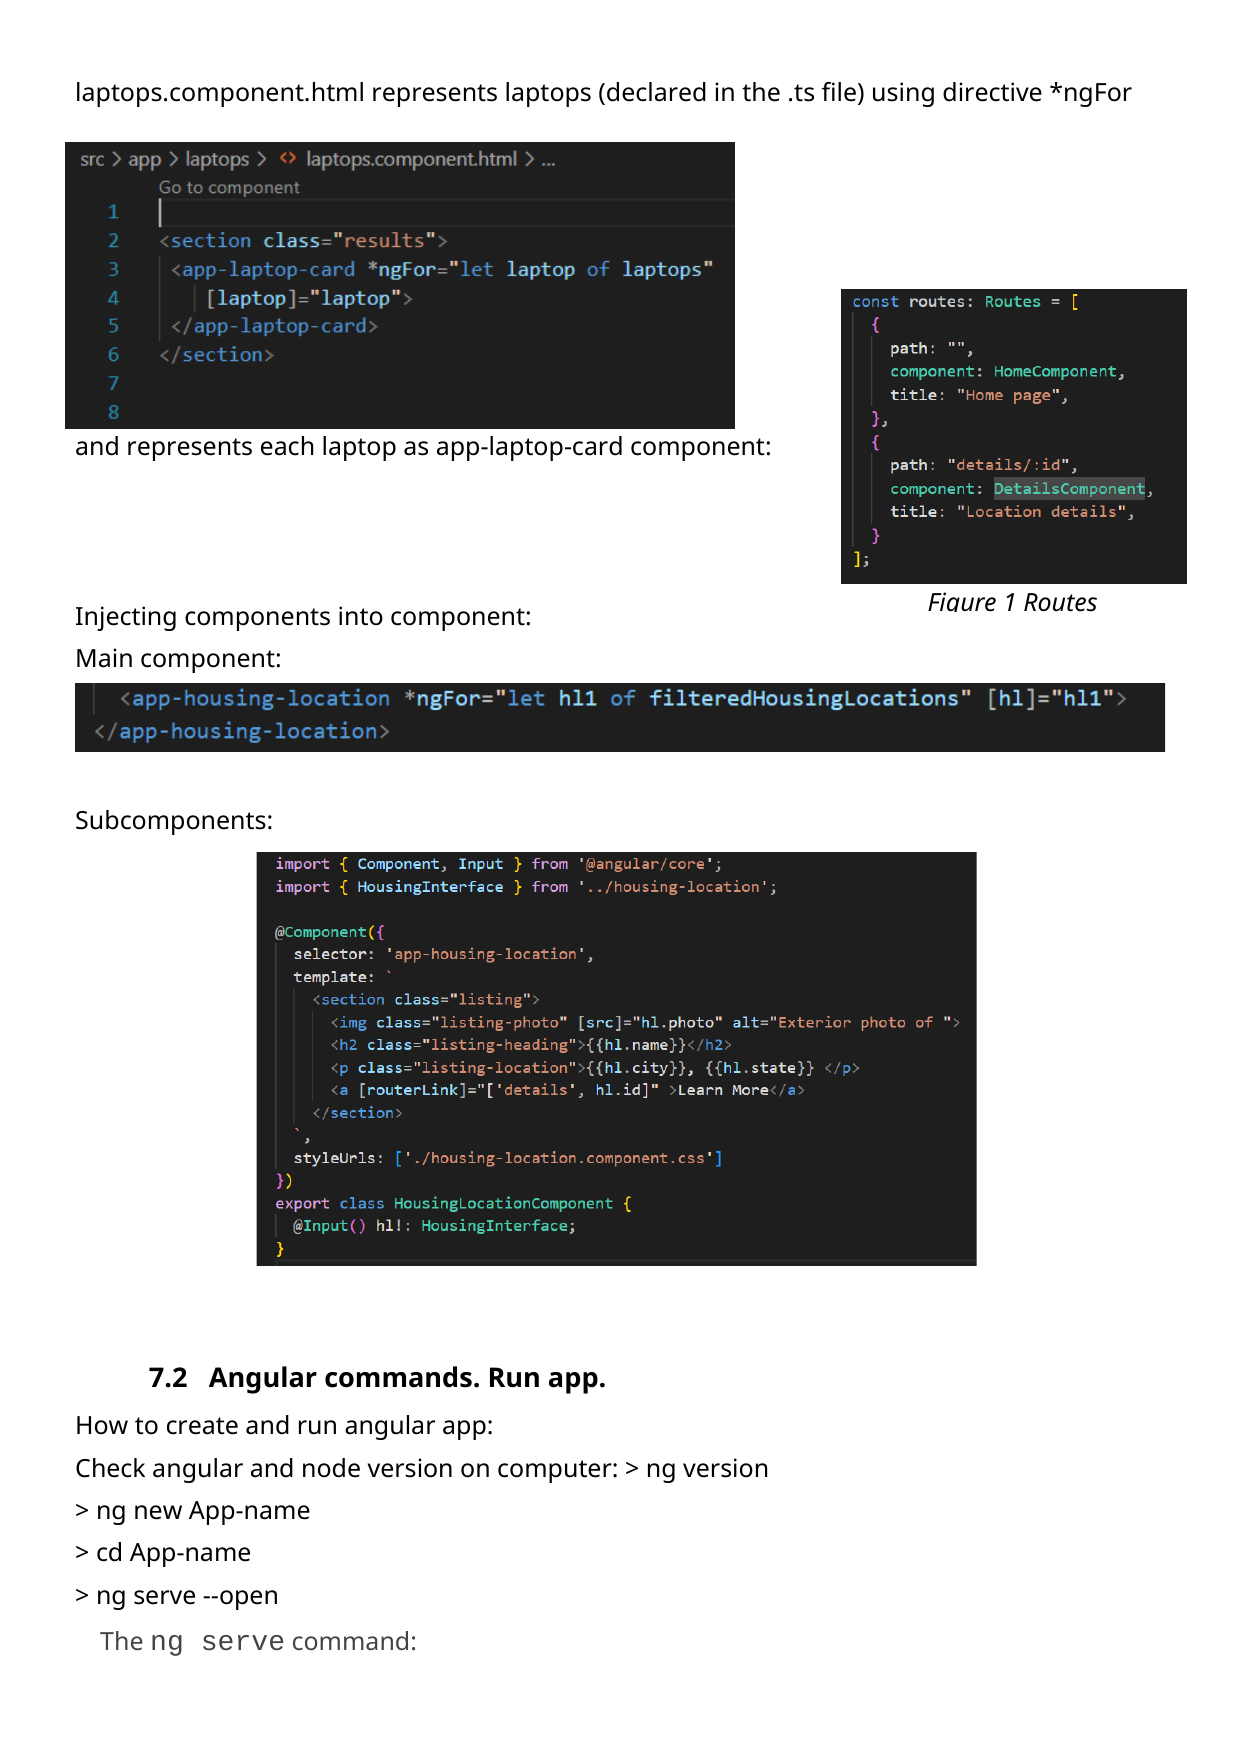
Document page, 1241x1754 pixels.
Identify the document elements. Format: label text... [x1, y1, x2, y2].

text How to create and run angular app: [75, 1408, 1165, 1442]
text > ng new App-name [75, 1493, 1165, 1527]
picture [256, 852, 977, 1266]
picture [841, 289, 1187, 584]
subtitle Angular commands. Run app. [149, 1358, 1165, 1395]
text > cd App-name [75, 1535, 1165, 1569]
text Check angular and node version on computer: > ng version [75, 1450, 1165, 1484]
text Injecting components into component: [75, 598, 1165, 632]
text > ng serve --open [75, 1577, 1165, 1611]
text The ng serve command: [100, 1624, 1140, 1659]
picture [75, 683, 1166, 752]
text Subcomponents: [75, 802, 1165, 837]
text Main component: [75, 641, 1165, 675]
picture [65, 142, 735, 429]
